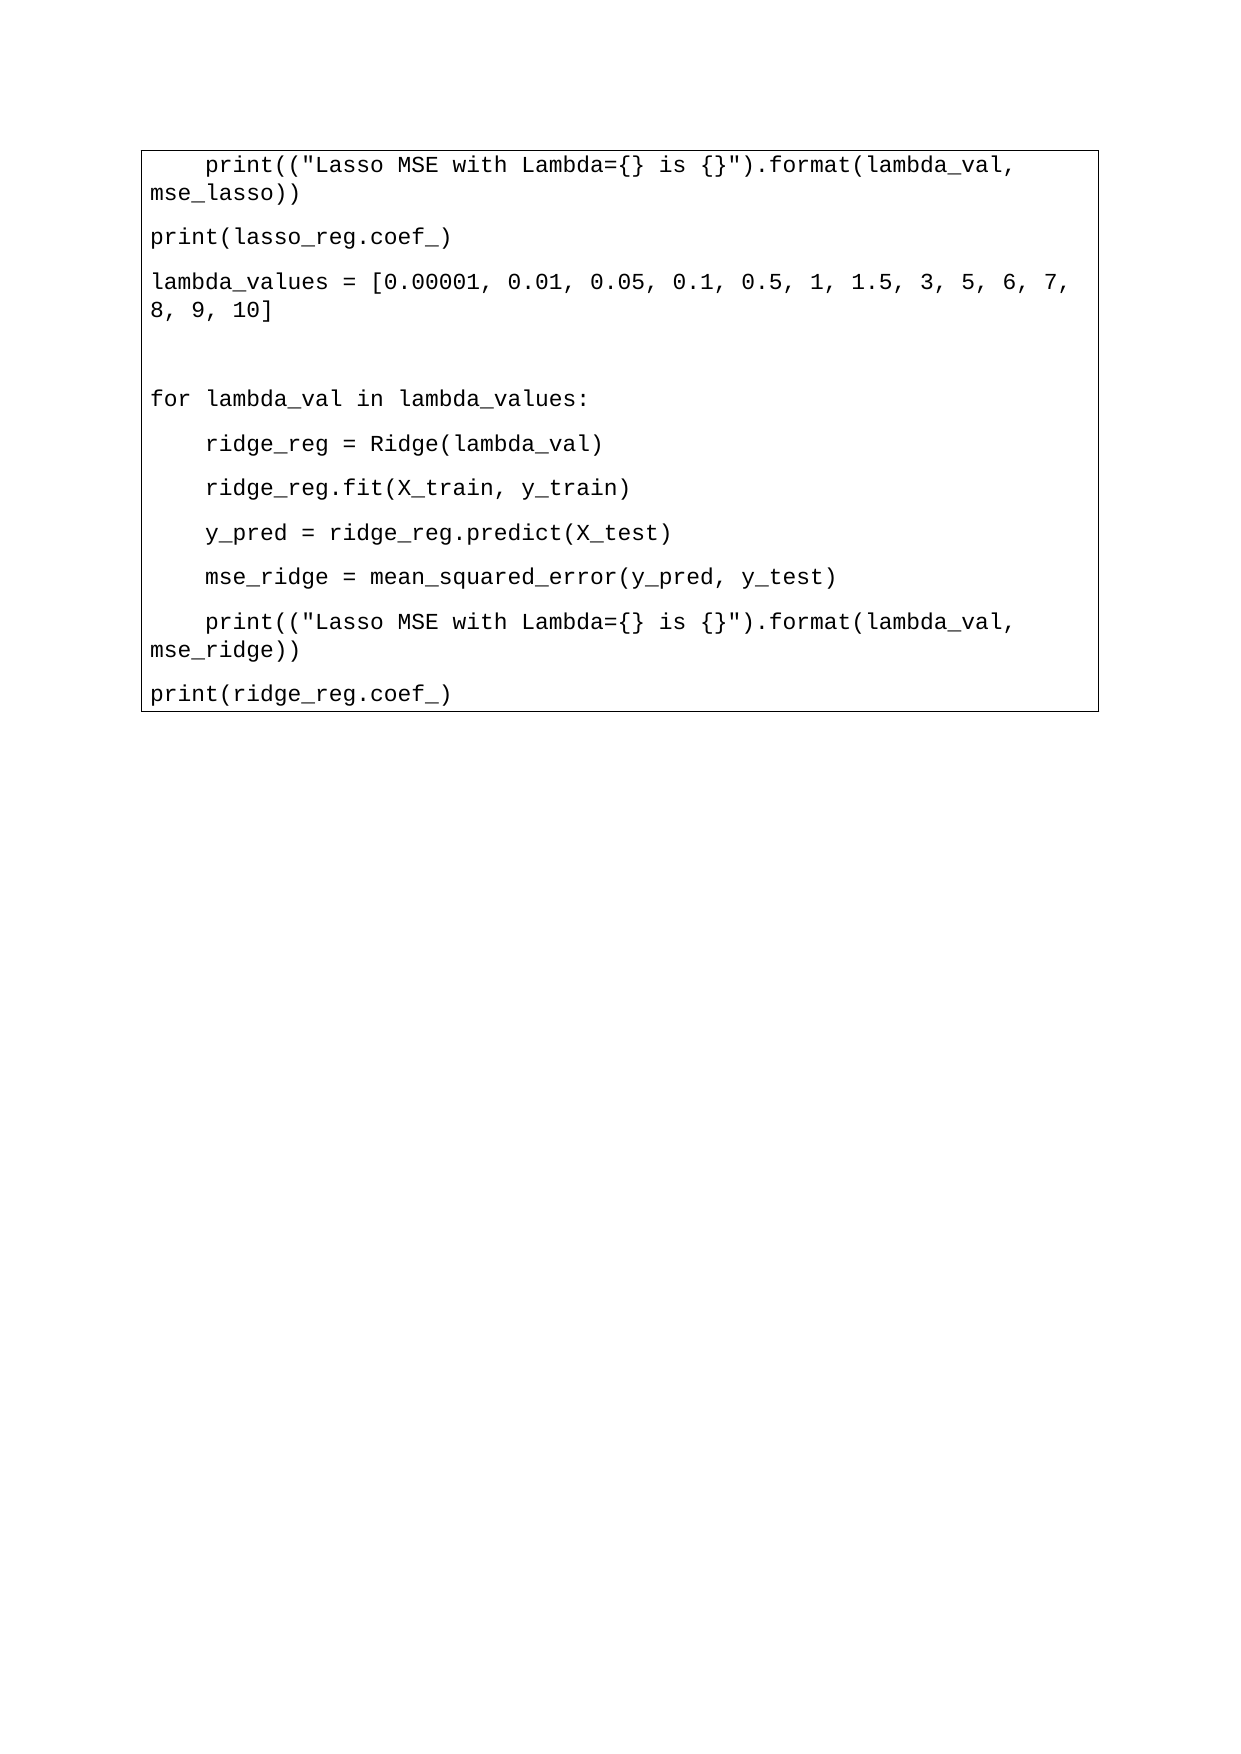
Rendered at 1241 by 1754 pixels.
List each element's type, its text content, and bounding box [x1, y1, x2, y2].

text print(("Lasso MSE with Lambda={} is {}").format(lambda_val, mse_ridge)) [142, 607, 1098, 664]
text lambda_values = [0.00001, 0.01, 0.05, 0.1, 0.5, 1, 1.5, 3, 5, 6, 7, 8, 9, 10] [142, 267, 1098, 324]
text print(lasso_reg.coef_) [142, 222, 1098, 252]
text print(("Lasso MSE with Lambda={} is {}").format(lambda_val, mse_lasso)) [142, 151, 1098, 207]
text y_pred = ridge_reg.predict(X_test) [142, 518, 1098, 547]
text for lambda_val in lambda_values: [142, 384, 1098, 413]
text print(ridge_reg.coef_) [142, 679, 1098, 711]
text ridge_reg = Ridge(lambda_val) [142, 429, 1098, 458]
text ridge_reg.fit(X_train, y_train) [142, 473, 1098, 502]
text mse_ridge = mean_squared_error(y_pred, y_test) [142, 562, 1098, 592]
